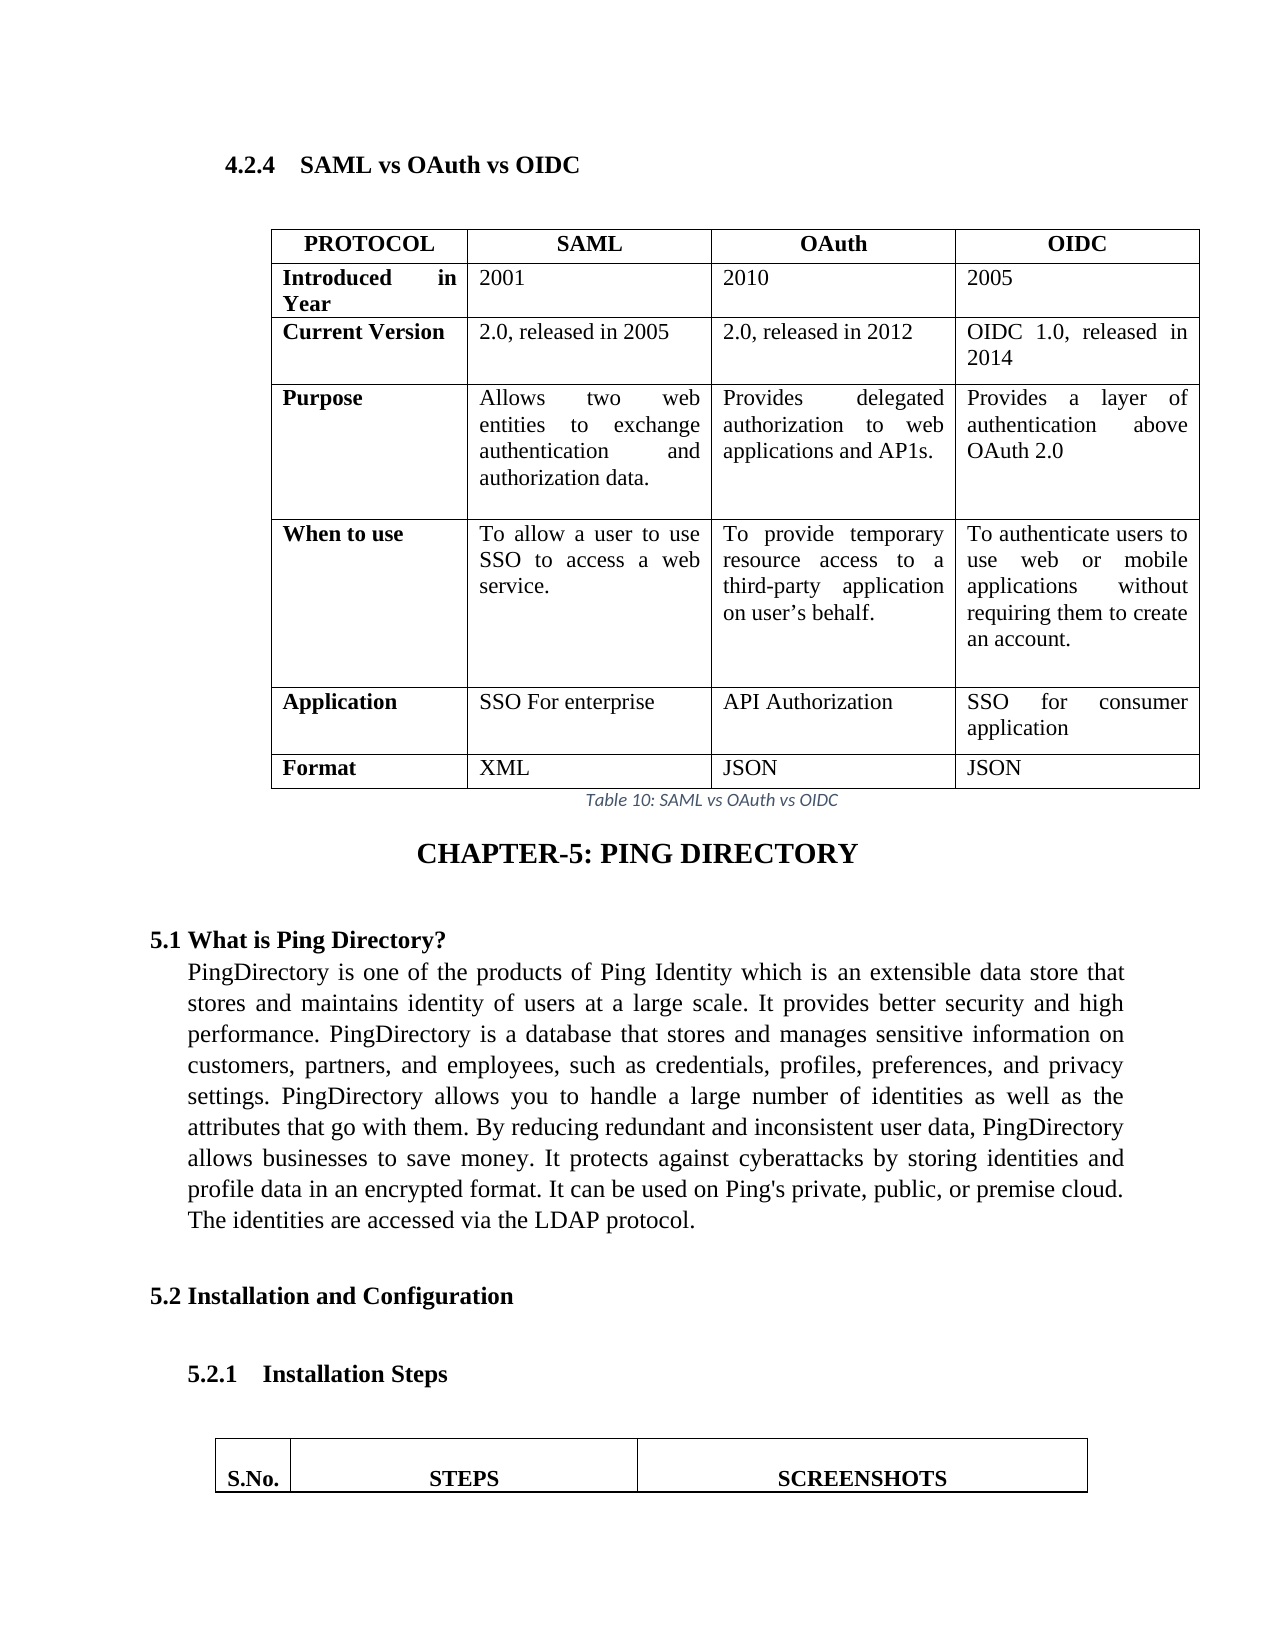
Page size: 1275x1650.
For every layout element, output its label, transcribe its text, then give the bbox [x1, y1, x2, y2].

subtitle CHAPTER-5: PING DIRECTORY [150, 837, 1125, 870]
table_header SAML [468, 230, 711, 263]
table_cell API Authorization [712, 688, 955, 753]
subtitle Installation Steps [187, 1359, 1125, 1388]
table_cell JSON [712, 755, 955, 788]
text Table 10: SAML vs OAuth vs OIDC [225, 789, 1125, 812]
table_header S.No. [216, 1439, 290, 1491]
table_cell To provide temporary resource access to a third-party application on user’s behalf. [712, 520, 955, 687]
table_cell XML [468, 755, 711, 788]
table_cell 2001 [468, 264, 711, 317]
table_cell JSON [956, 755, 1199, 788]
table_cell SSO For enterprise [468, 688, 711, 753]
subtitle Installation and Configuration [150, 1281, 1125, 1310]
table_header OIDC [956, 230, 1199, 263]
table_cell To allow a user to use SSO to access a web service. [468, 520, 711, 687]
table_cell 2.0, released in 2005 [468, 318, 711, 383]
table_cell Provides a layer of authentication above OAuth 2.0 [956, 385, 1199, 519]
table_cell OIDC 1.0, released in 2014 [956, 318, 1199, 383]
table_header STEPS [291, 1439, 637, 1491]
table_cell To authenticate users to use web or mobile applications without requiring them to create an account. [956, 520, 1199, 687]
table_cell Current Version [272, 318, 467, 383]
table_cell 2005 [956, 264, 1199, 317]
table_cell 2.0, released in 2012 [712, 318, 955, 383]
table_cell Format [272, 755, 467, 788]
table_cell Allows two web entities to exchange authentication and authorization data. [468, 385, 711, 519]
table_cell 2010 [712, 264, 955, 317]
table_cell SSO for consumer application [956, 688, 1199, 753]
subtitle SAML vs OAuth vs OIDC [225, 150, 1125, 179]
table_header PROTOCOL [272, 230, 467, 263]
table_cell Introduced in Year [272, 264, 467, 317]
table_header SCREENSHOTS [638, 1439, 1087, 1491]
list PingDirectory is one of the products of Ping Identity which is an extensible data store that stores and maintains identity of users at a large scale. It provides better security and high performance. PingDirectory is a database that stores and manages sensitive information on customers, partners, and employees, such as credentials, profiles, preferences, and privacy settings. PingDirectory allows you to handle a large number of identities as well as the attributes that go with them. By reducing redundant and inconsistent user data, PingDirectory allows businesses to save money. It protects against cyberattacks by storing identities and profile data in an encrypted format. It can be used on Ping's private, public, or premise cloud. The identities are accessed via the LDAP protocol. [187, 957, 1125, 1234]
table_cell Purpose [272, 385, 467, 519]
table_cell When to use [272, 520, 467, 687]
table_header OAuth [712, 230, 955, 263]
subtitle What is Ping Directory? [150, 926, 1125, 954]
table_cell Application [272, 688, 467, 753]
table_cell Provides delegated authorization to web applications and AP1s. [712, 385, 955, 519]
